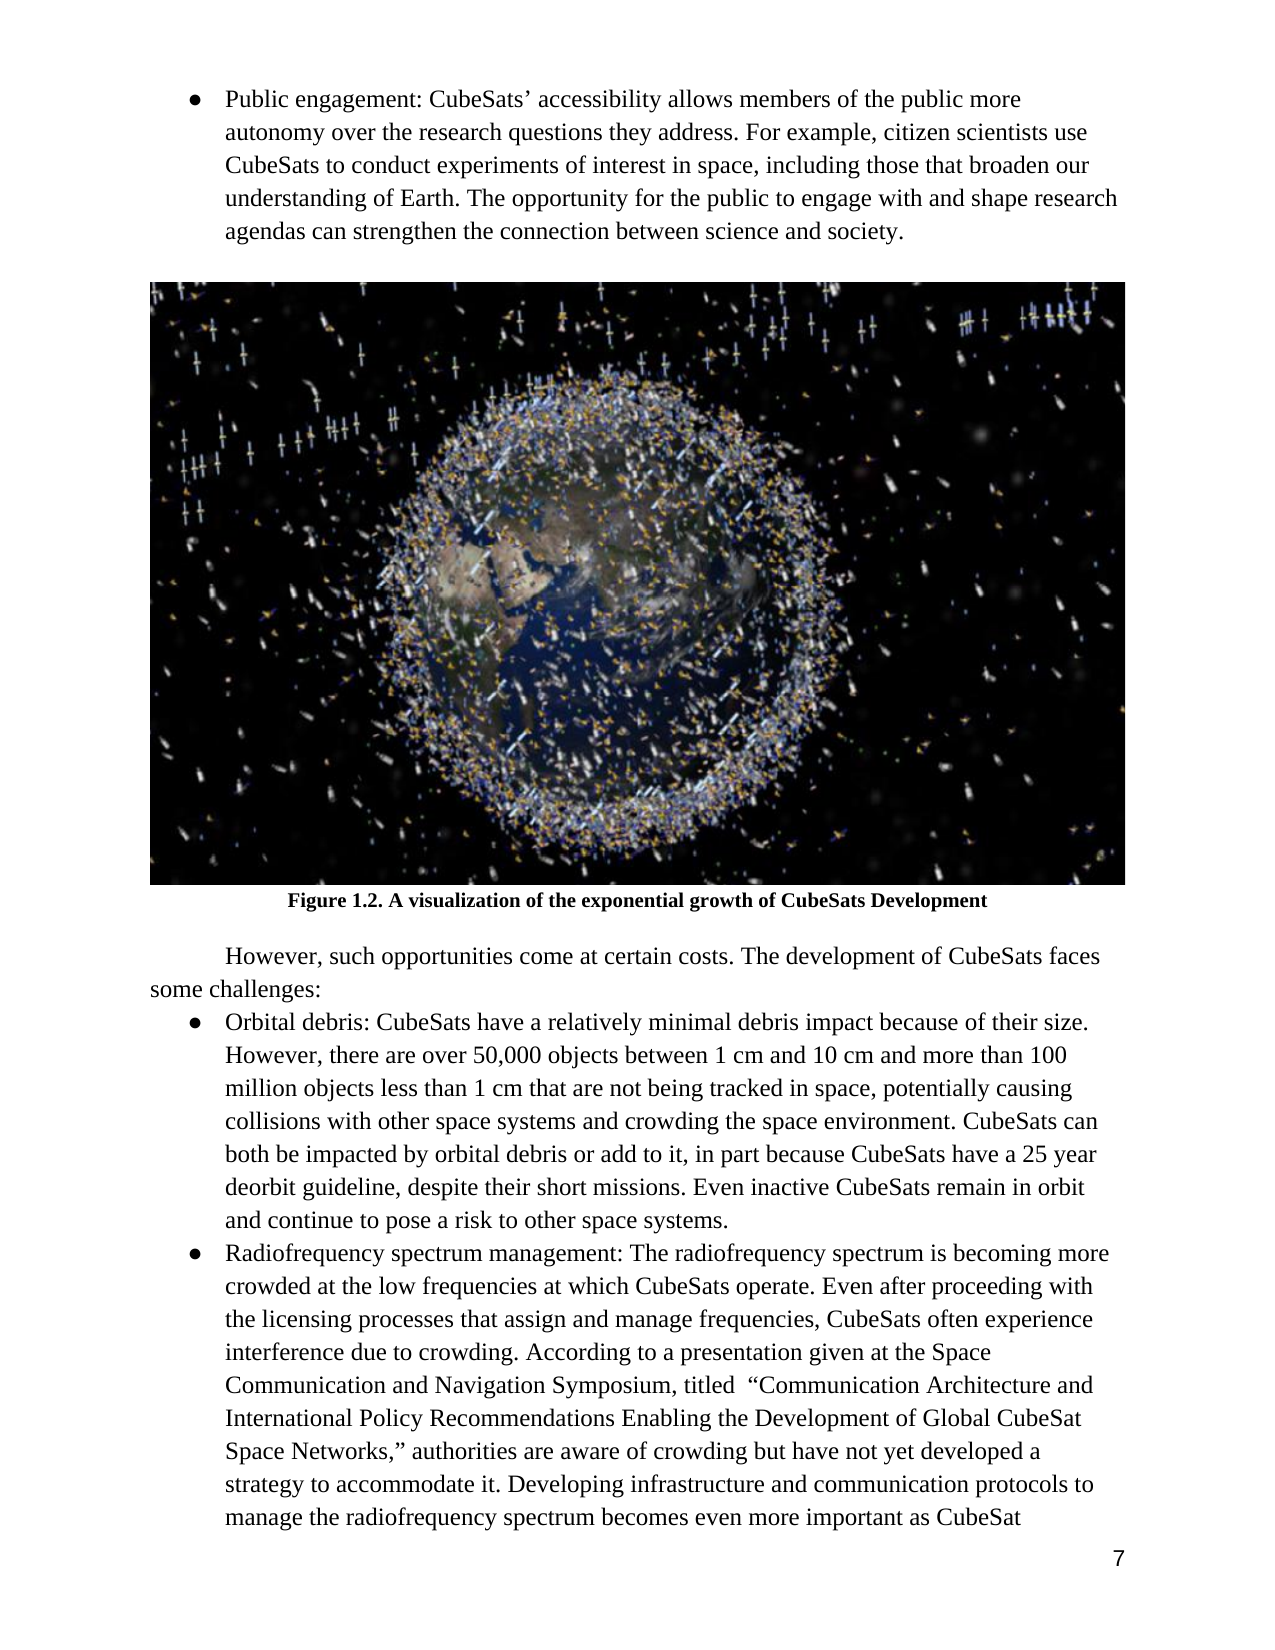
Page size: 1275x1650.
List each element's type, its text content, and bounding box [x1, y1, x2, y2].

text Figure 1.2. A visualization of the exponential growth of CubeSats Development [150, 888, 1125, 912]
picture [150, 282, 1125, 885]
text However, such opportunities come at certain costs. The development of CubeSats faces some challenges: [150, 941, 1125, 1003]
list Orbital debris: CubeSats have a relatively minimal debris impact because of their size. However, there are over 50,000 objects between 1 cm and 10 cm and more than 100 million objects less than 1 cm that are not being tracked in space, potentially causing collisions with other space systems and crowding the space environment. CubeSats can both be impacted by orbital debris or add to it, in part because CubeSats have a 25 year deorbit guideline, despite their short missions. Even inactive CubeSats remain in orbit and continue to pose a risk to other space systems. [187, 1007, 1125, 1234]
list Public engagement: CubeSats’ accessibility allows members of the public more autonomy over the research questions they address. For example, citizen scientists use CubeSats to conduct experiments of interest in space, including those that broaden our understanding of Earth. The opportunity for the public to engage with and shape research agendas can strengthen the connection between science and society. [187, 84, 1125, 245]
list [187, 1238, 1125, 1531]
